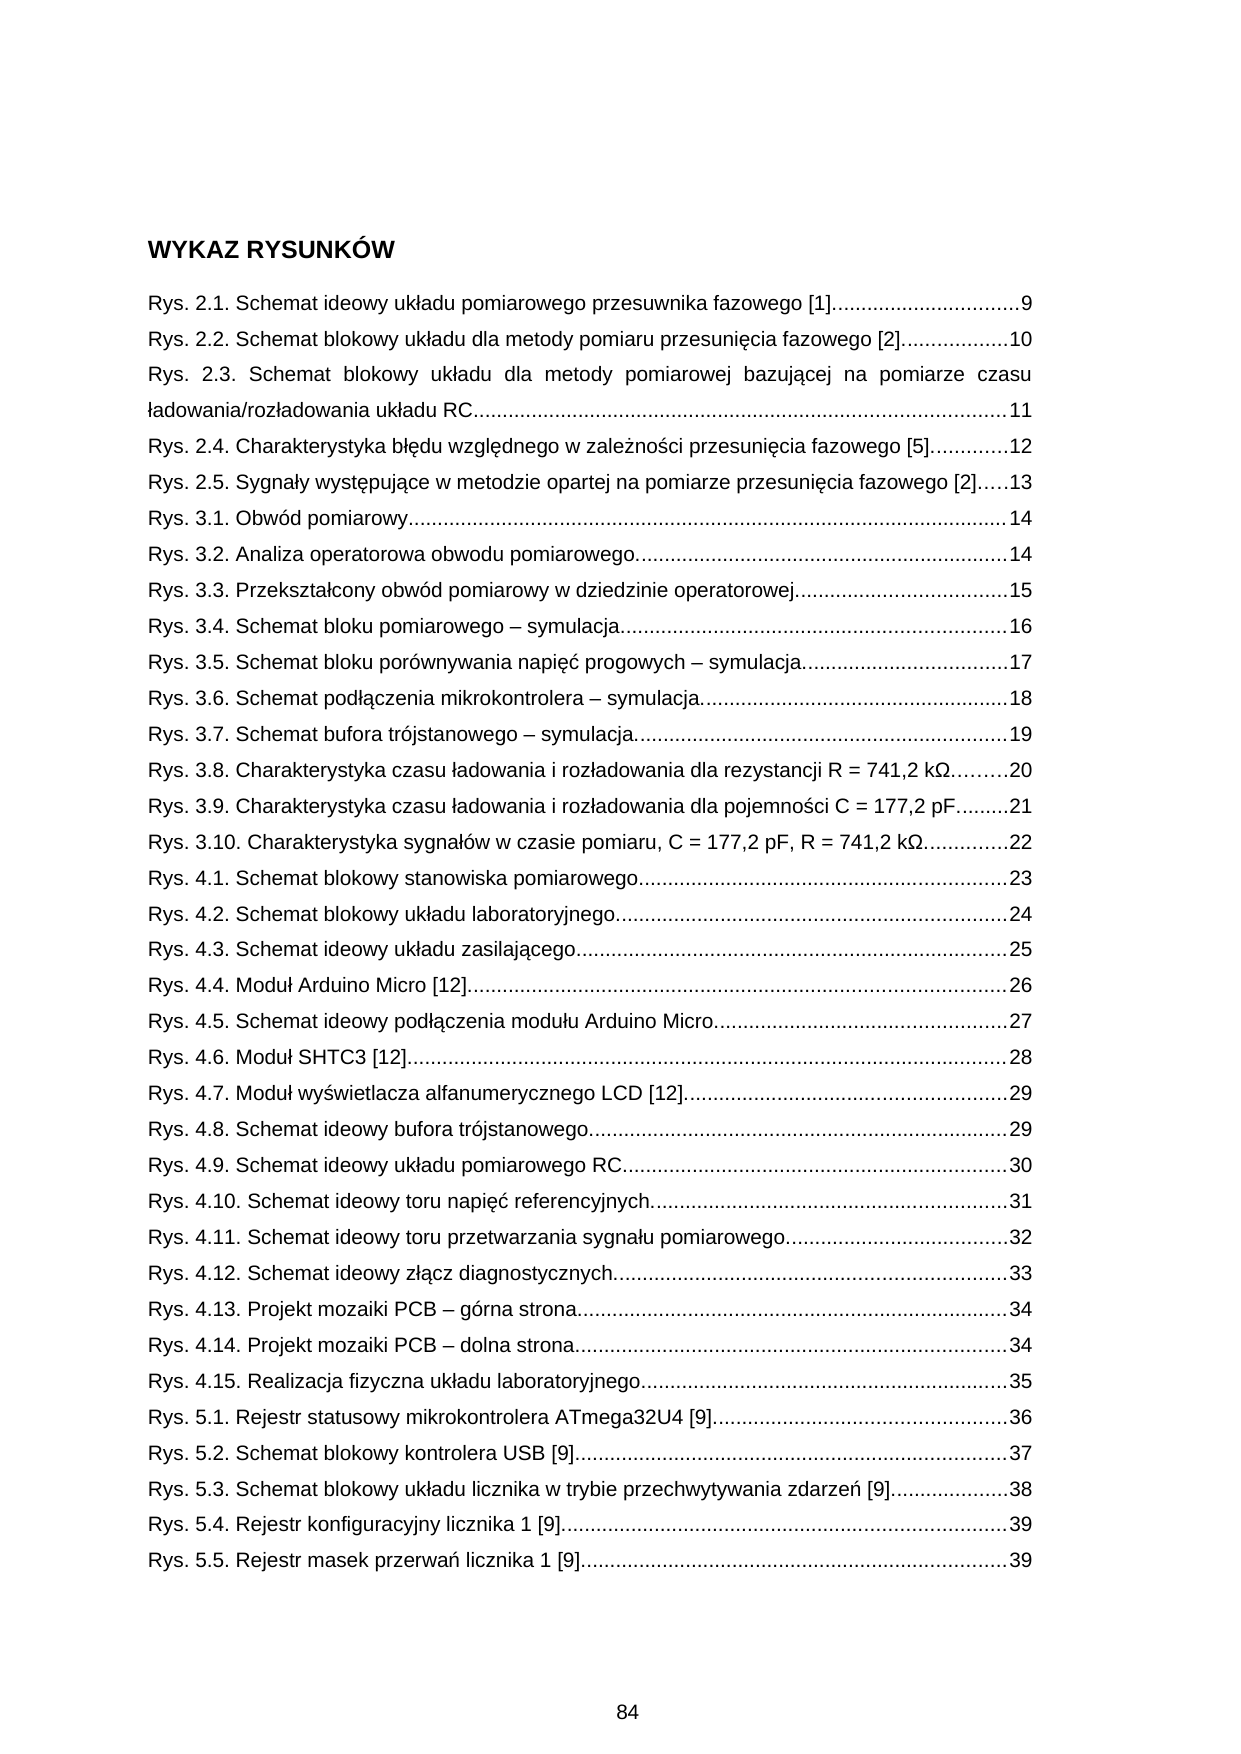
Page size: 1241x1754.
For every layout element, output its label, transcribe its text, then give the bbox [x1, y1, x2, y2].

text Rys. 2.2. Schemat blokowy układu dla metody pomiaru przesunięcia fazowego [2]. 10 [148, 326, 1033, 350]
text Rys. 3.6. Schemat podłączenia mikrokontrolera – symulacja. 18 [148, 686, 1033, 710]
text Rys. 3.8. Charakterystyka czasu ładowania i rozładowania dla rezystancji R = 741,2 kΩ. 20 [148, 758, 1033, 782]
text Rys. 5.1. Rejestr statusowy mikrokontrolera ATmega32U4 [9]. 36 [148, 1404, 1033, 1428]
text Rys. 3.9. Charakterystyka czasu ładowania i rozładowania dla pojemności C = 177,2 pF. 21 [148, 793, 1033, 817]
text Rys. 4.12. Schemat ideowy złącz diagnostycznych. 33 [148, 1261, 1033, 1285]
text Rys. 4.1. Schemat blokowy stanowiska pomiarowego. 23 [148, 865, 1033, 889]
text Rys. 4.7. Moduł wyświetlacza alfanumerycznego LCD [12]. 29 [148, 1081, 1033, 1105]
text Rys. 3.7. Schemat bufora trójstanowego – symulacja. 19 [148, 722, 1033, 746]
text Rys. 5.4. Rejestr konfiguracyjny licznika 1 [9]. 39 [148, 1512, 1033, 1536]
text Rys. 4.5. Schemat ideowy podłączenia modułu Arduino Micro. 27 [148, 1009, 1033, 1033]
text Rys. 4.4. Moduł Arduino Micro [12]. 26 [148, 973, 1033, 997]
text Rys. 4.6. Moduł SHTC3 [12]. 28 [148, 1045, 1033, 1069]
text Rys. 4.10. Schemat ideowy toru napięć referencyjnych. 31 [148, 1189, 1033, 1213]
subtitle Wykaz rysunków [148, 235, 1033, 263]
text Rys. 5.3. Schemat blokowy układu licznika w trybie przechwytywania zdarzeń [9]. 38 [148, 1476, 1033, 1500]
text Rys. 3.5. Schemat bloku porównywania napięć progowych – symulacja. 17 [148, 650, 1033, 674]
text Rys. 2.4. Charakterystyka błędu względnego w zależności przesunięcia fazowego [5]. 12 [148, 434, 1033, 458]
text Rys. 3.1. Obwód pomiarowy. 14 [148, 506, 1033, 530]
text Rys. 2.3. Schemat blokowy układu dla metody pomiarowej bazującej na pomiarze czasu ładowania/rozładowania układu RC. 11 [148, 362, 1033, 422]
text Rys. 4.11. Schemat ideowy toru przetwarzania sygnału pomiarowego. 32 [148, 1225, 1033, 1249]
text Rys. 3.10. Charakterystyka sygnałów w czasie pomiaru, C = 177,2 pF, R = 741,2 kΩ. 22 [148, 829, 1033, 853]
text Rys. 3.4. Schemat bloku pomiarowego – symulacja. 16 [148, 614, 1033, 638]
text Rys. 4.14. Projekt mozaiki PCB – dolna strona. 34 [148, 1333, 1033, 1357]
text Rys. 4.3. Schemat ideowy układu zasilającego. 25 [148, 937, 1033, 961]
text Rys. 5.2. Schemat blokowy kontrolera USB [9]. 37 [148, 1440, 1033, 1464]
text Rys. 4.13. Projekt mozaiki PCB – górna strona. 34 [148, 1297, 1033, 1321]
text Rys. 4.2. Schemat blokowy układu laboratoryjnego. 24 [148, 901, 1033, 925]
text Rys. 3.3. Przekształcony obwód pomiarowy w dziedzinie operatorowej. 15 [148, 578, 1033, 602]
text Rys. 4.8. Schemat ideowy bufora trójstanowego. 29 [148, 1117, 1033, 1141]
text Rys. 3.2. Analiza operatorowa obwodu pomiarowego. 14 [148, 542, 1033, 566]
text Rys. 4.9. Schemat ideowy układu pomiarowego RC. 30 [148, 1153, 1033, 1177]
text Rys. 5.5. Rejestr masek przerwań licznika 1 [9]. 39 [148, 1548, 1033, 1572]
text Rys. 2.5. Sygnały występujące w metodzie opartej na pomiarze przesunięcia fazowego [2]. 13 [148, 470, 1033, 494]
text Rys. 4.15. Realizacja fizyczna układu laboratoryjnego. 35 [148, 1368, 1033, 1392]
text Rys. 2.1. Schemat ideowy układu pomiarowego przesuwnika fazowego [1]. 9 [148, 290, 1033, 314]
